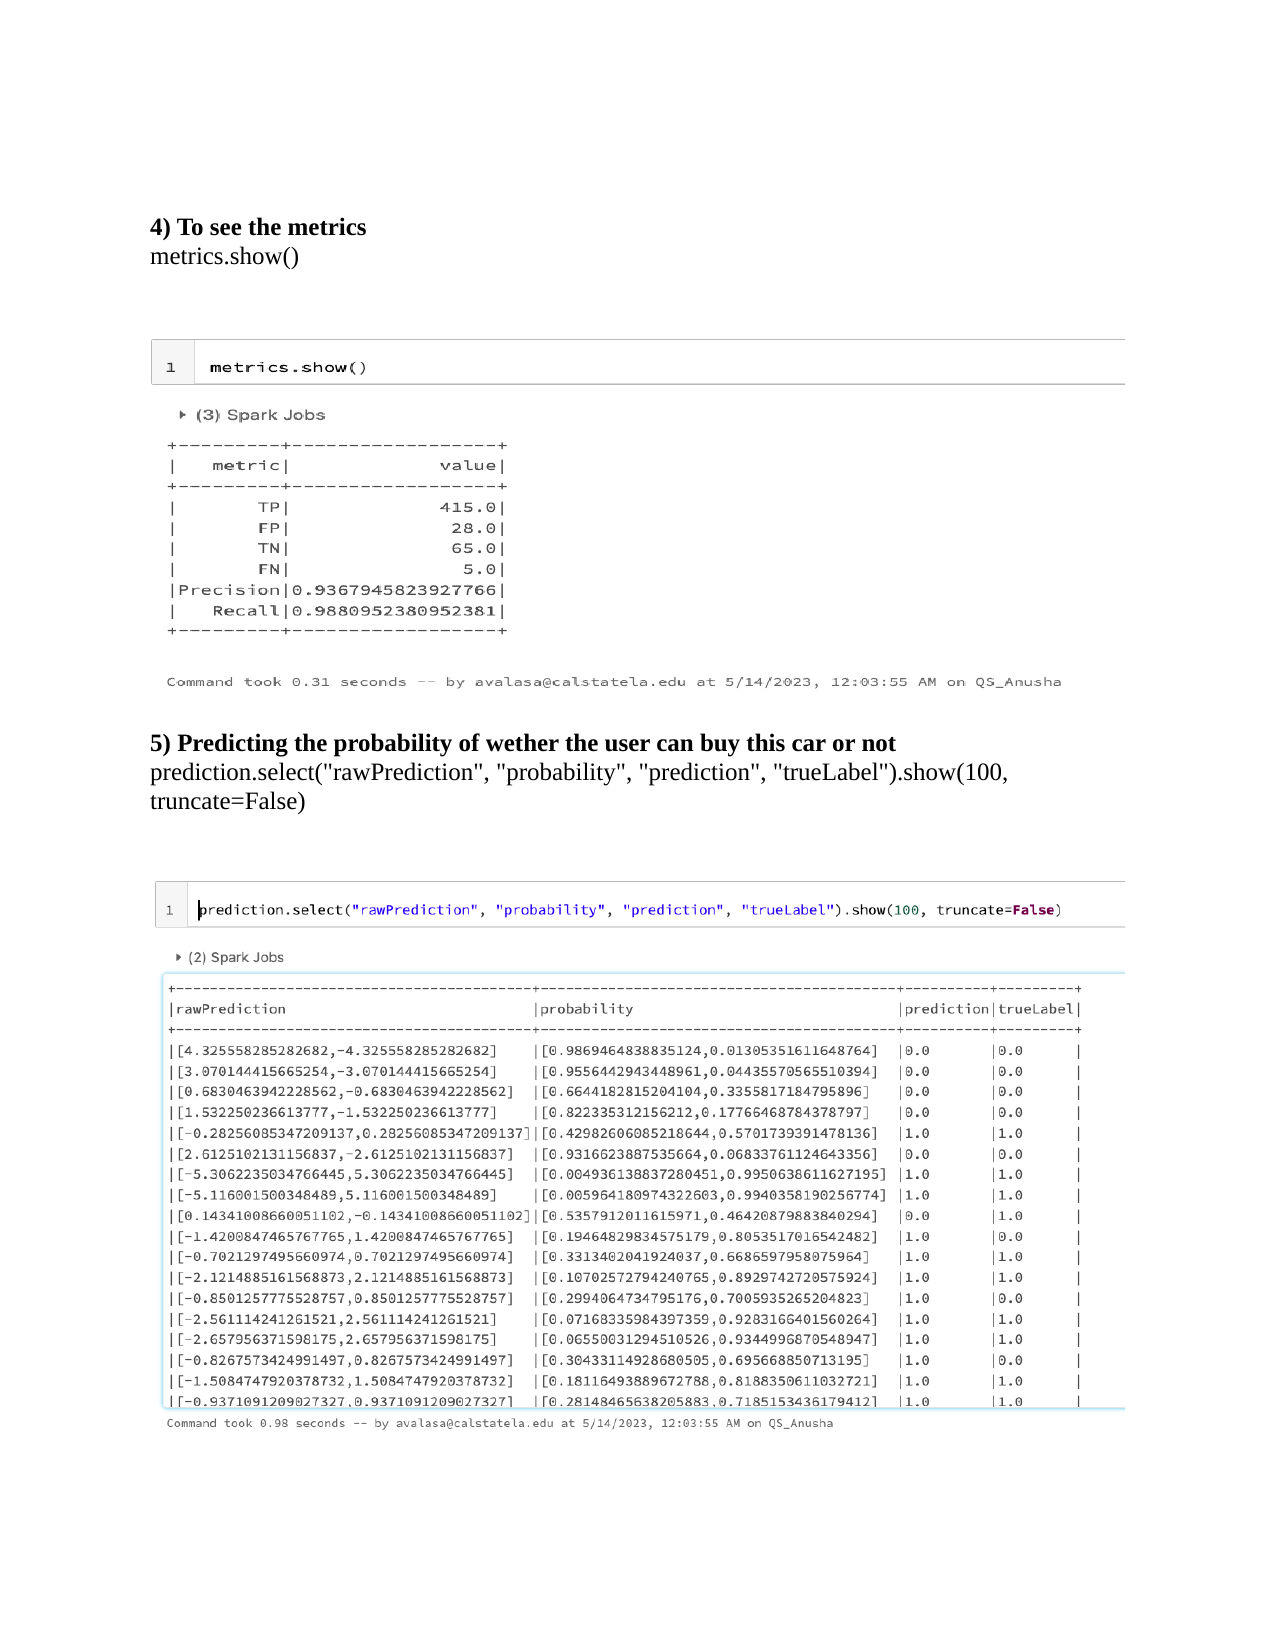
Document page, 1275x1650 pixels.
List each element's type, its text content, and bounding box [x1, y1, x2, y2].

text 4) To see the metrics [150, 212, 1125, 241]
text metrics.show() [150, 241, 1125, 270]
picture [150, 881, 1125, 1432]
text prediction.select("rawPrediction", "probability", "prediction", "trueLabel").show(100, truncate=False) [150, 757, 1125, 814]
text 5) Predicting the probability of wether the user can buy this car or not [150, 728, 1125, 757]
picture [150, 336, 1125, 695]
